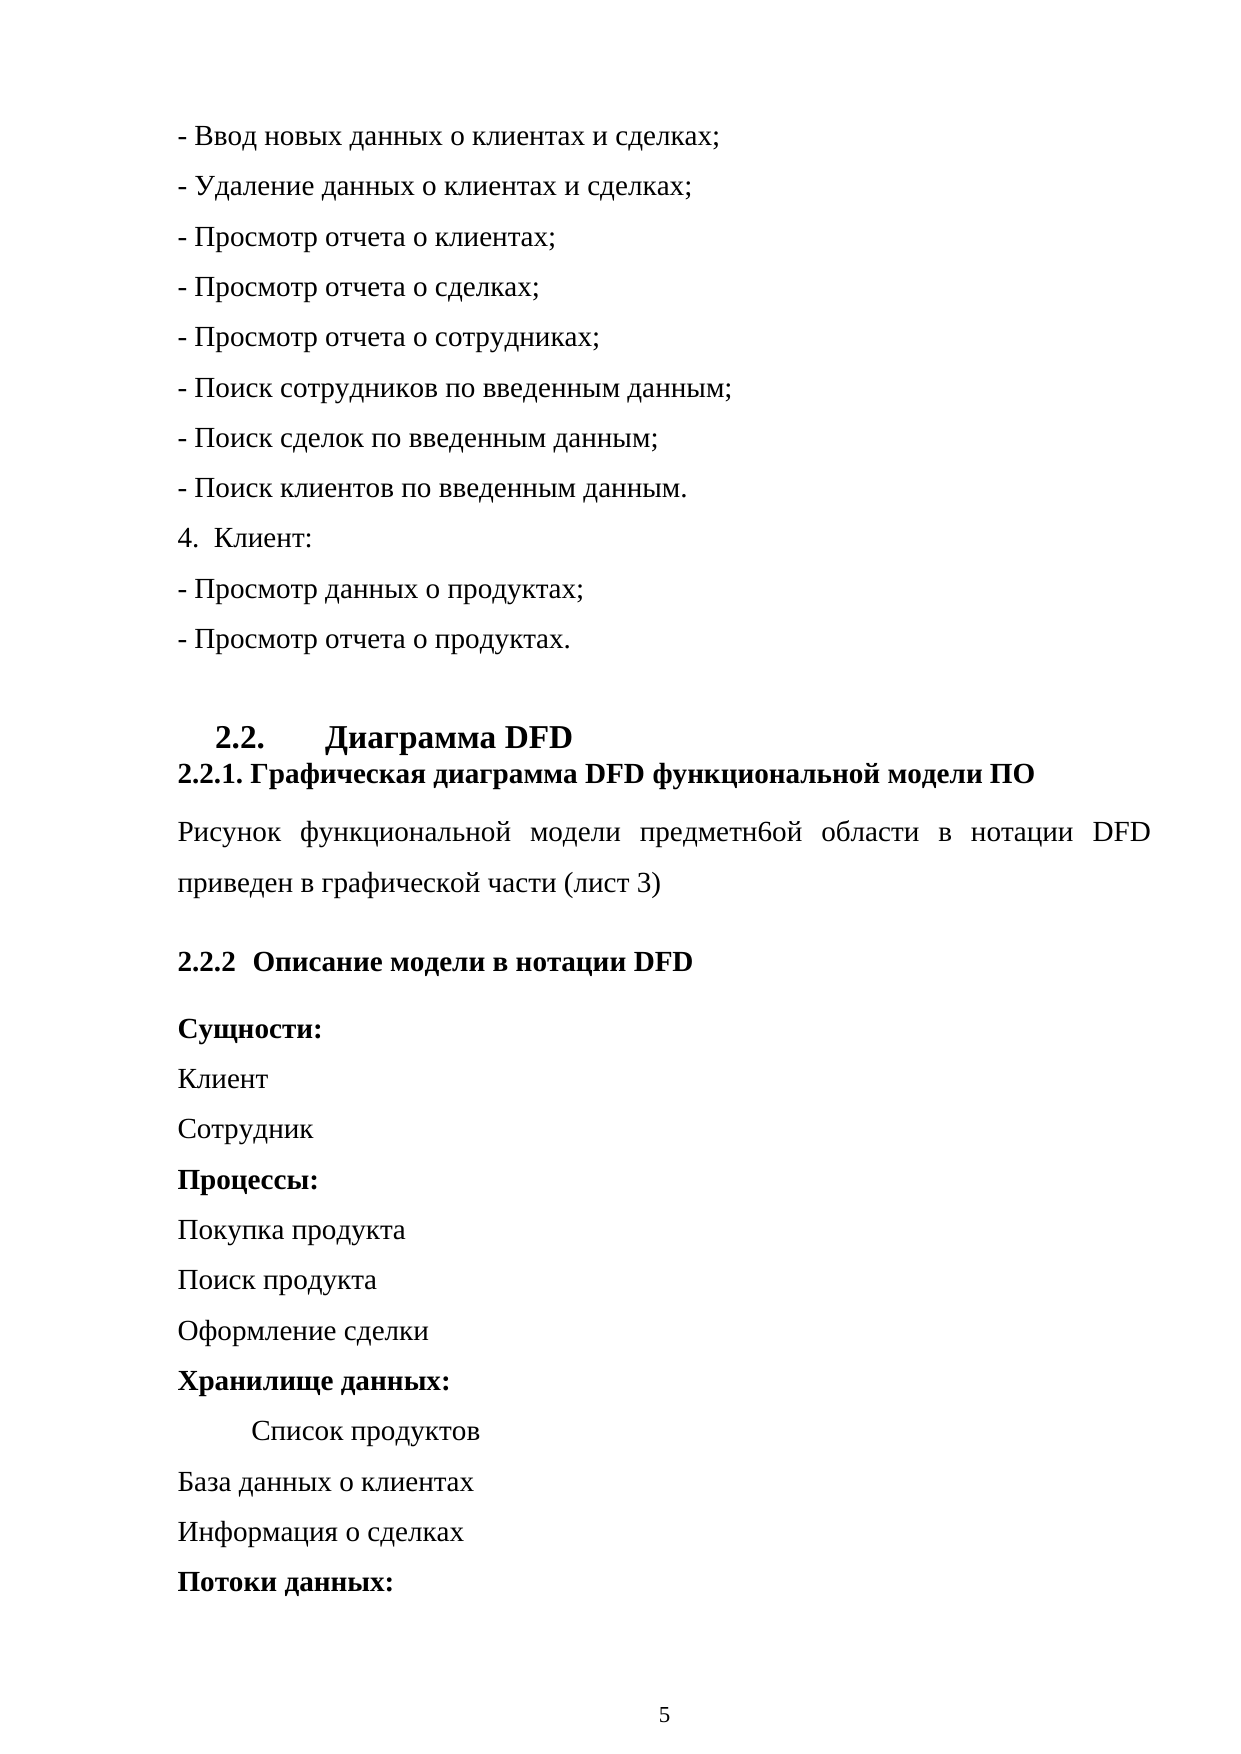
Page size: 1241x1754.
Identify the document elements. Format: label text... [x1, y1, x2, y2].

text - Просмотр отчета о сотрудниках; [177, 319, 1152, 353]
text Информация о сделках [177, 1514, 1152, 1548]
text - Поиск сделок по введенным данным; [177, 420, 1152, 453]
text Поиск продукта [177, 1262, 1152, 1296]
text - Просмотр отчета о клиентах; [177, 219, 1152, 252]
text Сотрудник [177, 1112, 1152, 1145]
text - Просмотр данных о продуктах; [177, 571, 1152, 604]
list Описание модели в нотации DFD [177, 944, 1152, 977]
text База данных о клиентах [177, 1464, 1152, 1497]
text Сущности: [177, 1011, 1152, 1044]
text - Поиск клиентов по введенным данным. [177, 470, 1152, 504]
text Список продуктов [177, 1413, 1152, 1447]
text Потоки данных: [177, 1564, 1152, 1598]
text - Удаление данных о клиентах и сделках; [177, 168, 1152, 202]
text 2.2.1. Графическая диаграмма DFD функциональной модели ПО [177, 756, 1152, 789]
text - Просмотр отчета о продуктах. [177, 621, 1152, 655]
text Клиент [177, 1061, 1152, 1095]
text Оформление сделки [177, 1313, 1152, 1346]
text - Ввод новых данных о клиентах и сделках; [177, 118, 1152, 152]
text - Просмотр отчета о сделках; [177, 269, 1152, 303]
text 4. Клиент: [177, 521, 1152, 554]
text Хранилище данных: [177, 1363, 1152, 1397]
text - Поиск сотрудников по введенным данным; [177, 370, 1152, 403]
text Процессы: [177, 1162, 1152, 1195]
text Покупка продукта [177, 1212, 1152, 1246]
list Диаграмма DFD [215, 718, 1152, 756]
text Рисунок функциональной модели предметн6ой области в нотации DFD приведен в графической части (лист 3) [177, 814, 1152, 898]
